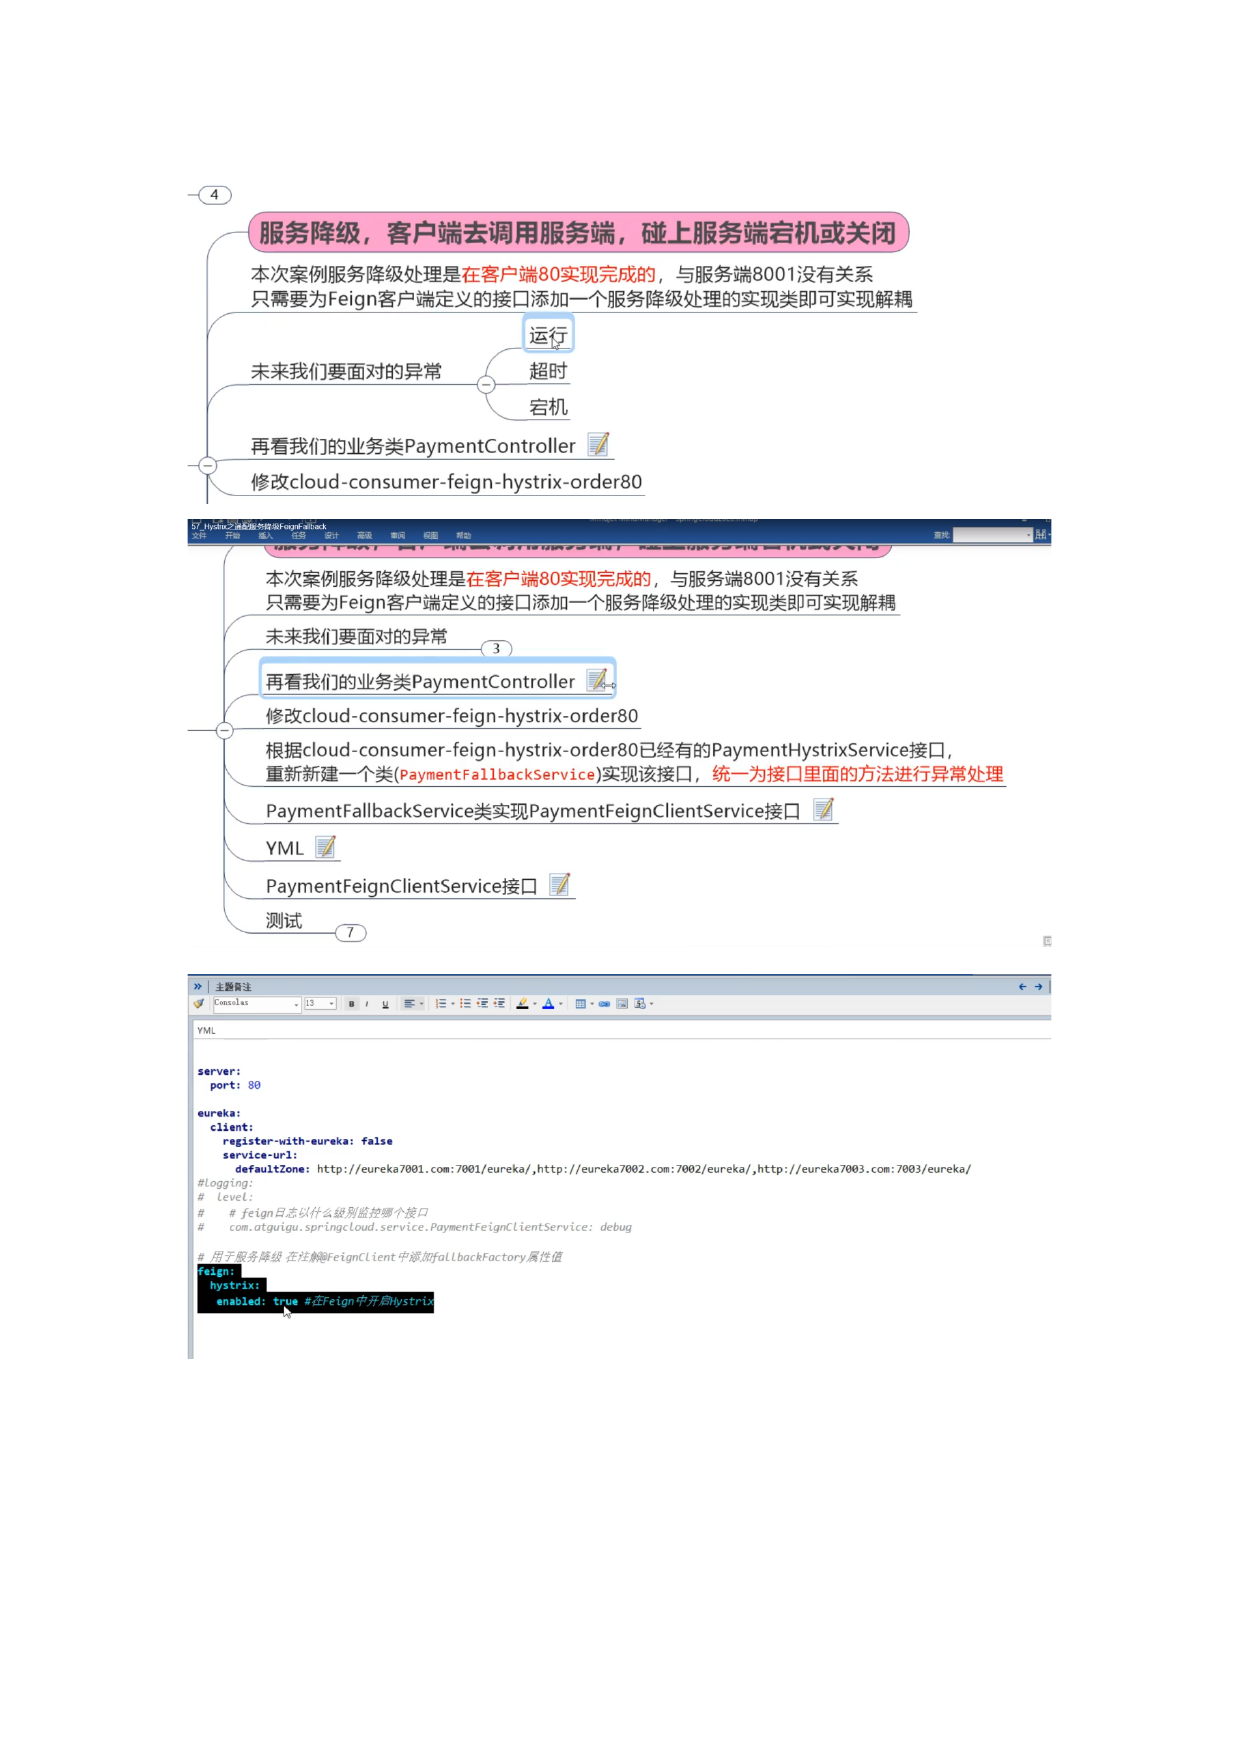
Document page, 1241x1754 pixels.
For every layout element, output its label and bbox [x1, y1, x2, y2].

picture [187, 162, 1053, 504]
picture [187, 519, 1052, 947]
picture [187, 974, 1052, 1359]
